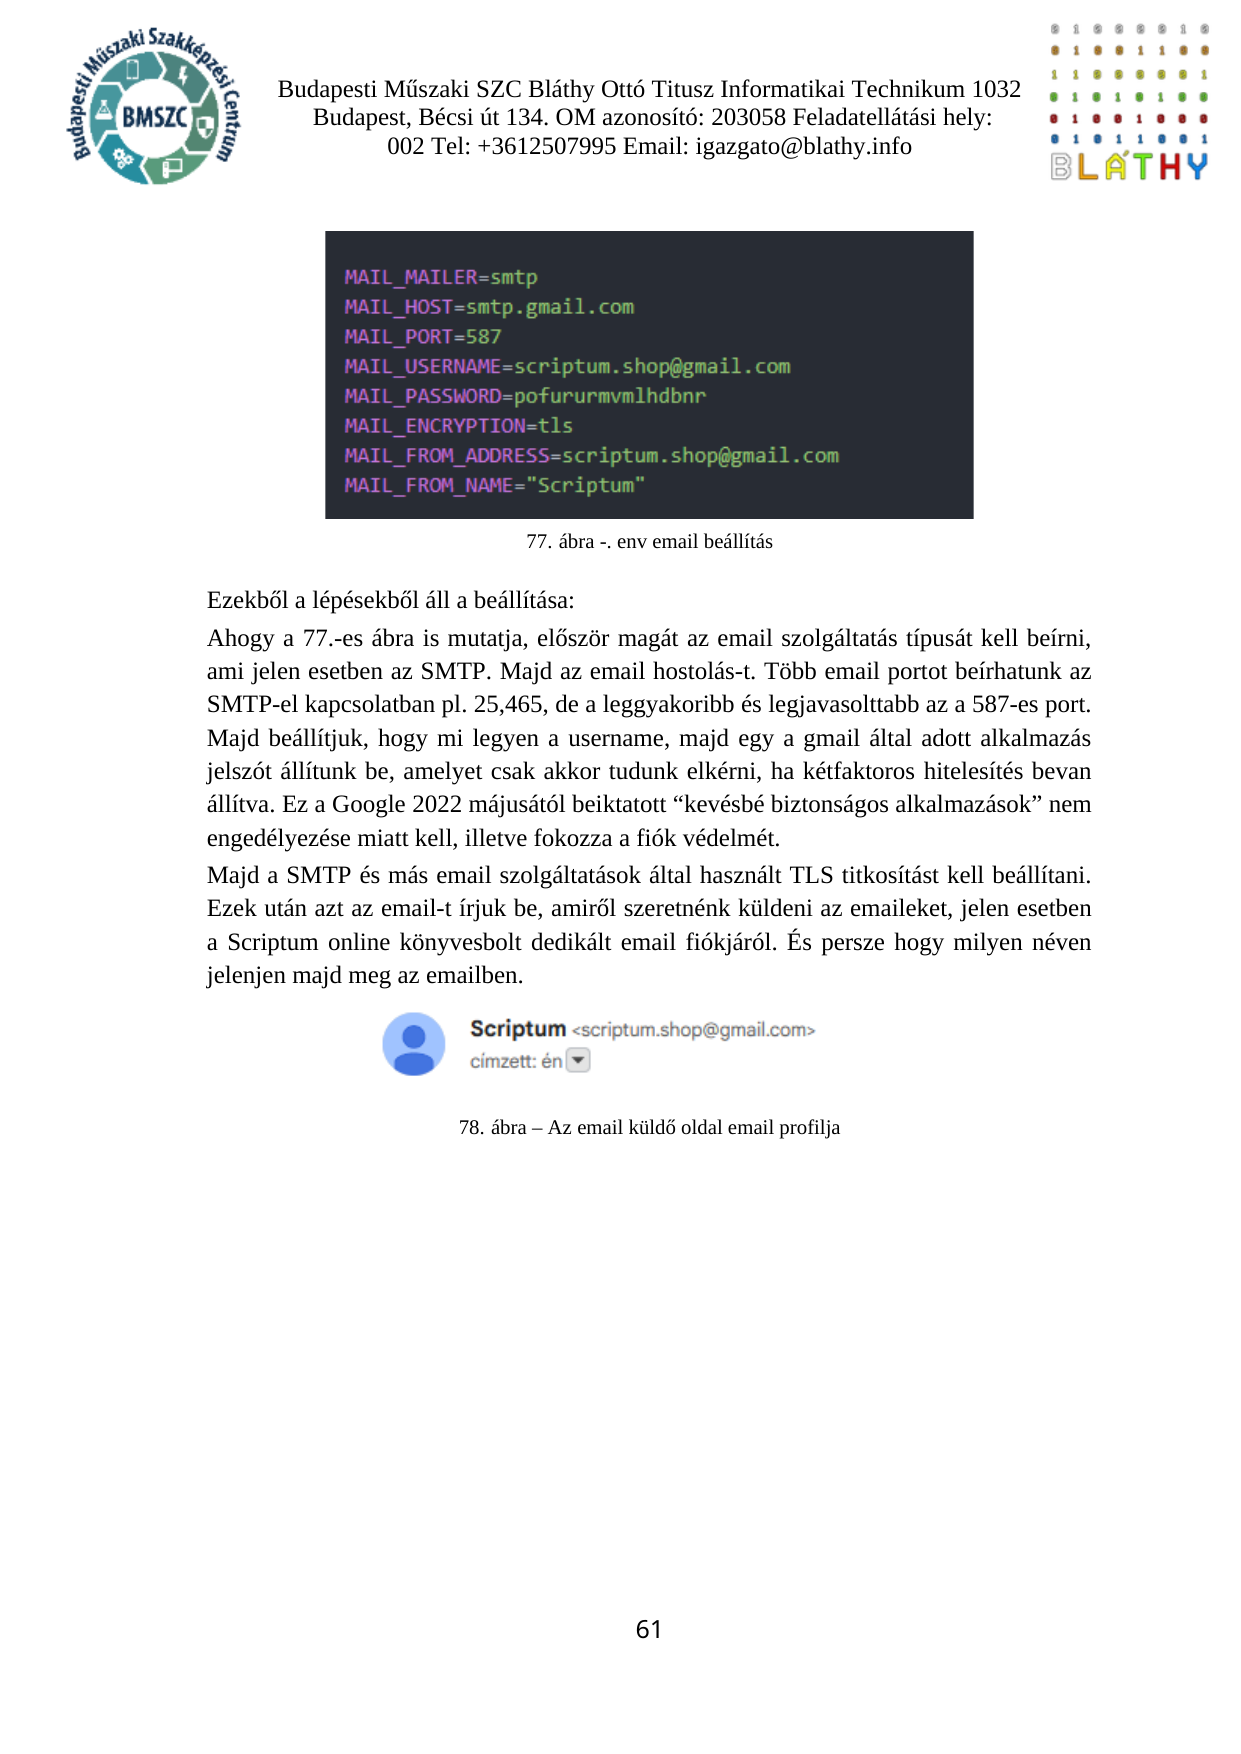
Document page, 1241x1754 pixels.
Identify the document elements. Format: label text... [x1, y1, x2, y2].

picture [1045, 20, 1219, 187]
text Ezekből a lépésekből áll a beállítása: [207, 585, 1093, 614]
text 78. ábra – Az email küldő oldal email profilja [207, 1115, 1093, 1139]
text Majd a SMTP és más email szolgáltatások által használt TLS titkosítást kell beállítani. Ezek után azt az email-t írjuk be, amiről szeretnénk küldeni az emaileket, jelen esetben a Scriptum online könyvesbolt dedikált email fiókjáról. És persze hogy milyen néven jelenjen majd meg az emailben. [207, 860, 1093, 989]
picture [361, 997, 938, 1106]
picture [325, 231, 974, 519]
picture [36, 7, 279, 210]
text Ahogy a 77.-es ábra is mutatja, először magát az email szolgáltatás típusát kell beírni, ami jelen esetben az SMTP. Majd az email hostolás-t. Több email portot beírhatunk az SMTP-el kapcsolatban pl. 25,465, de a leggyakoribb és legjavasolttabb az a 587-es port. Majd beállítjuk, hogy mi legyen a username, majd egy a gmail által adott alkalmazás jelszót állítunk be, amelyet csak akkor tudunk elkérni, ha kétfaktoros hitelesítés bevan állítva. Ez a Google 2022 májusától beiktatott “kevésbé biztonságos alkalmazások” nem engedélyezése miatt kell, illetve fokozza a fiók védelmét. [207, 623, 1093, 851]
text 77. ábra -. env email beállítás [207, 529, 1093, 553]
